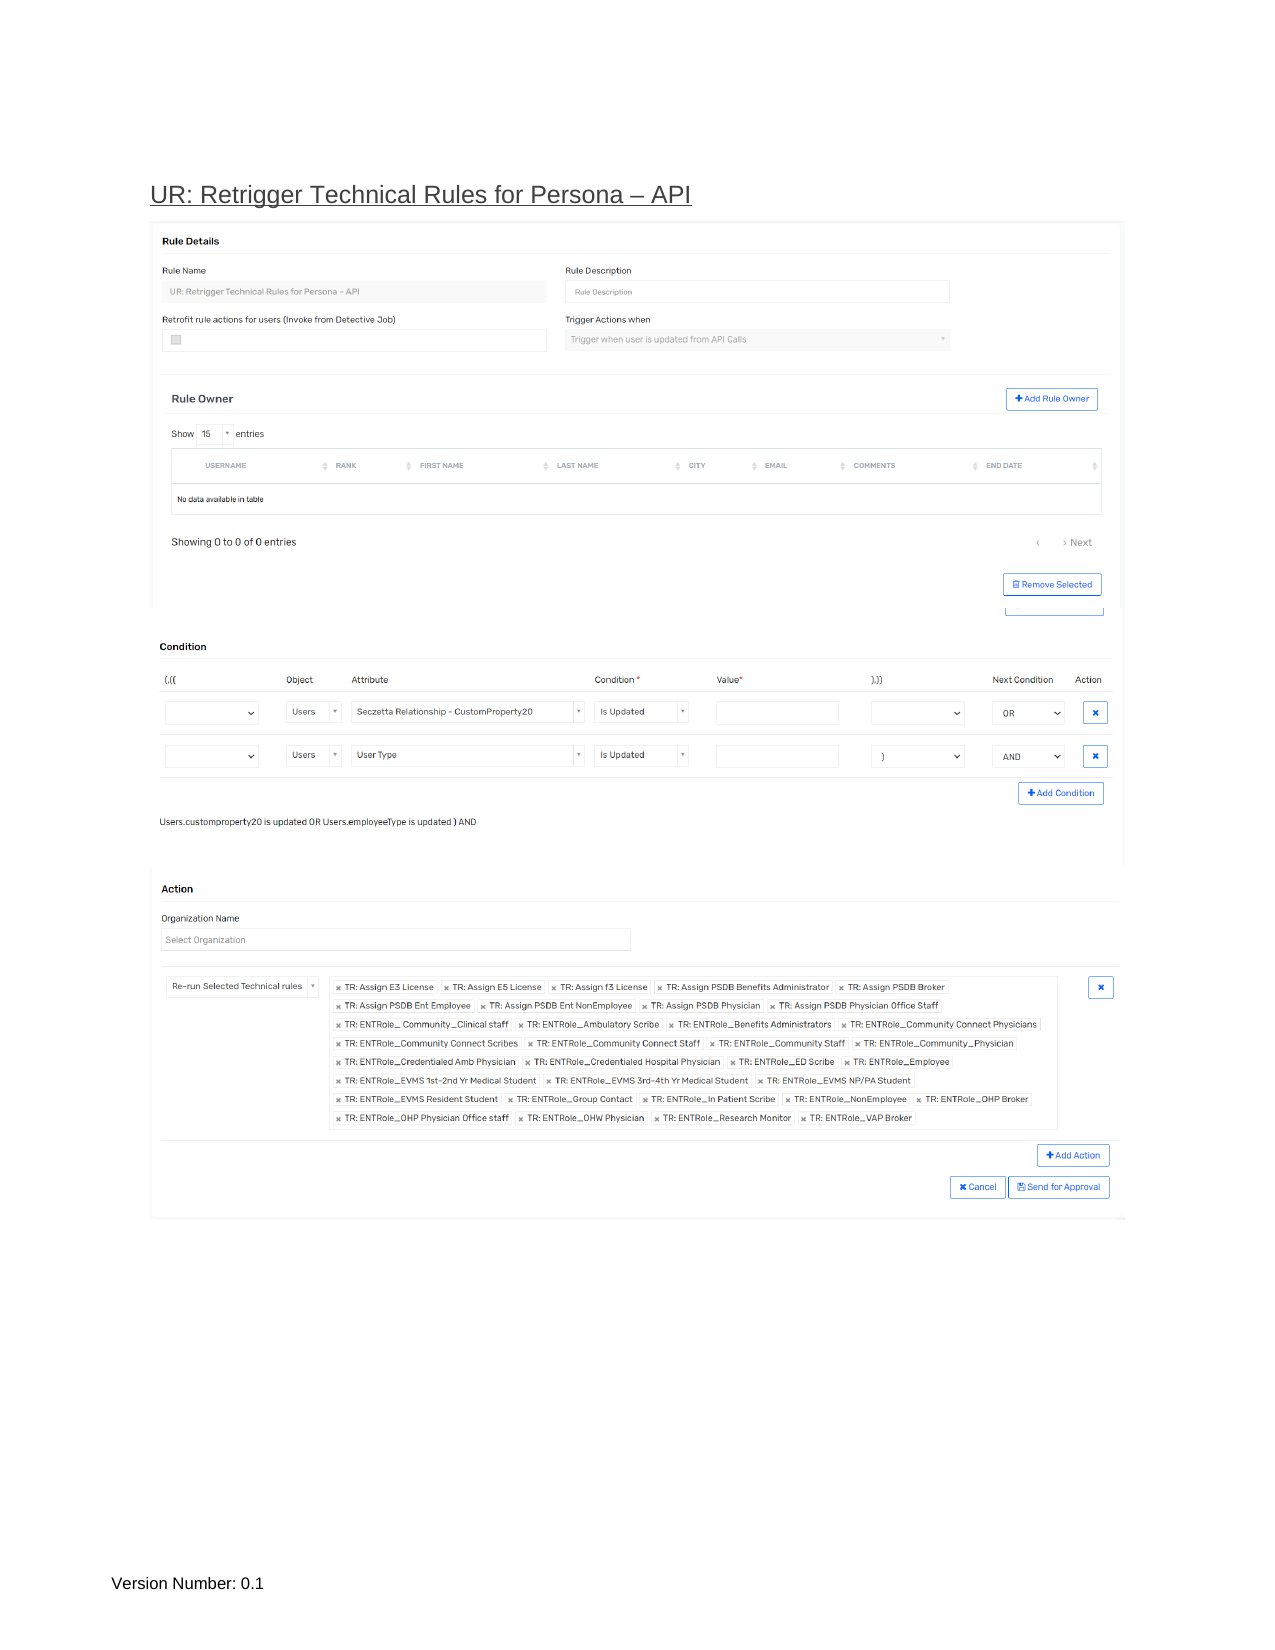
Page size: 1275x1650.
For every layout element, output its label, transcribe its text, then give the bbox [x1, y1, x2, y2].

picture [150, 868, 1125, 1220]
subtitle UR: Retrigger Technical Rules for Persona – API [150, 180, 1125, 209]
picture [150, 221, 1125, 865]
